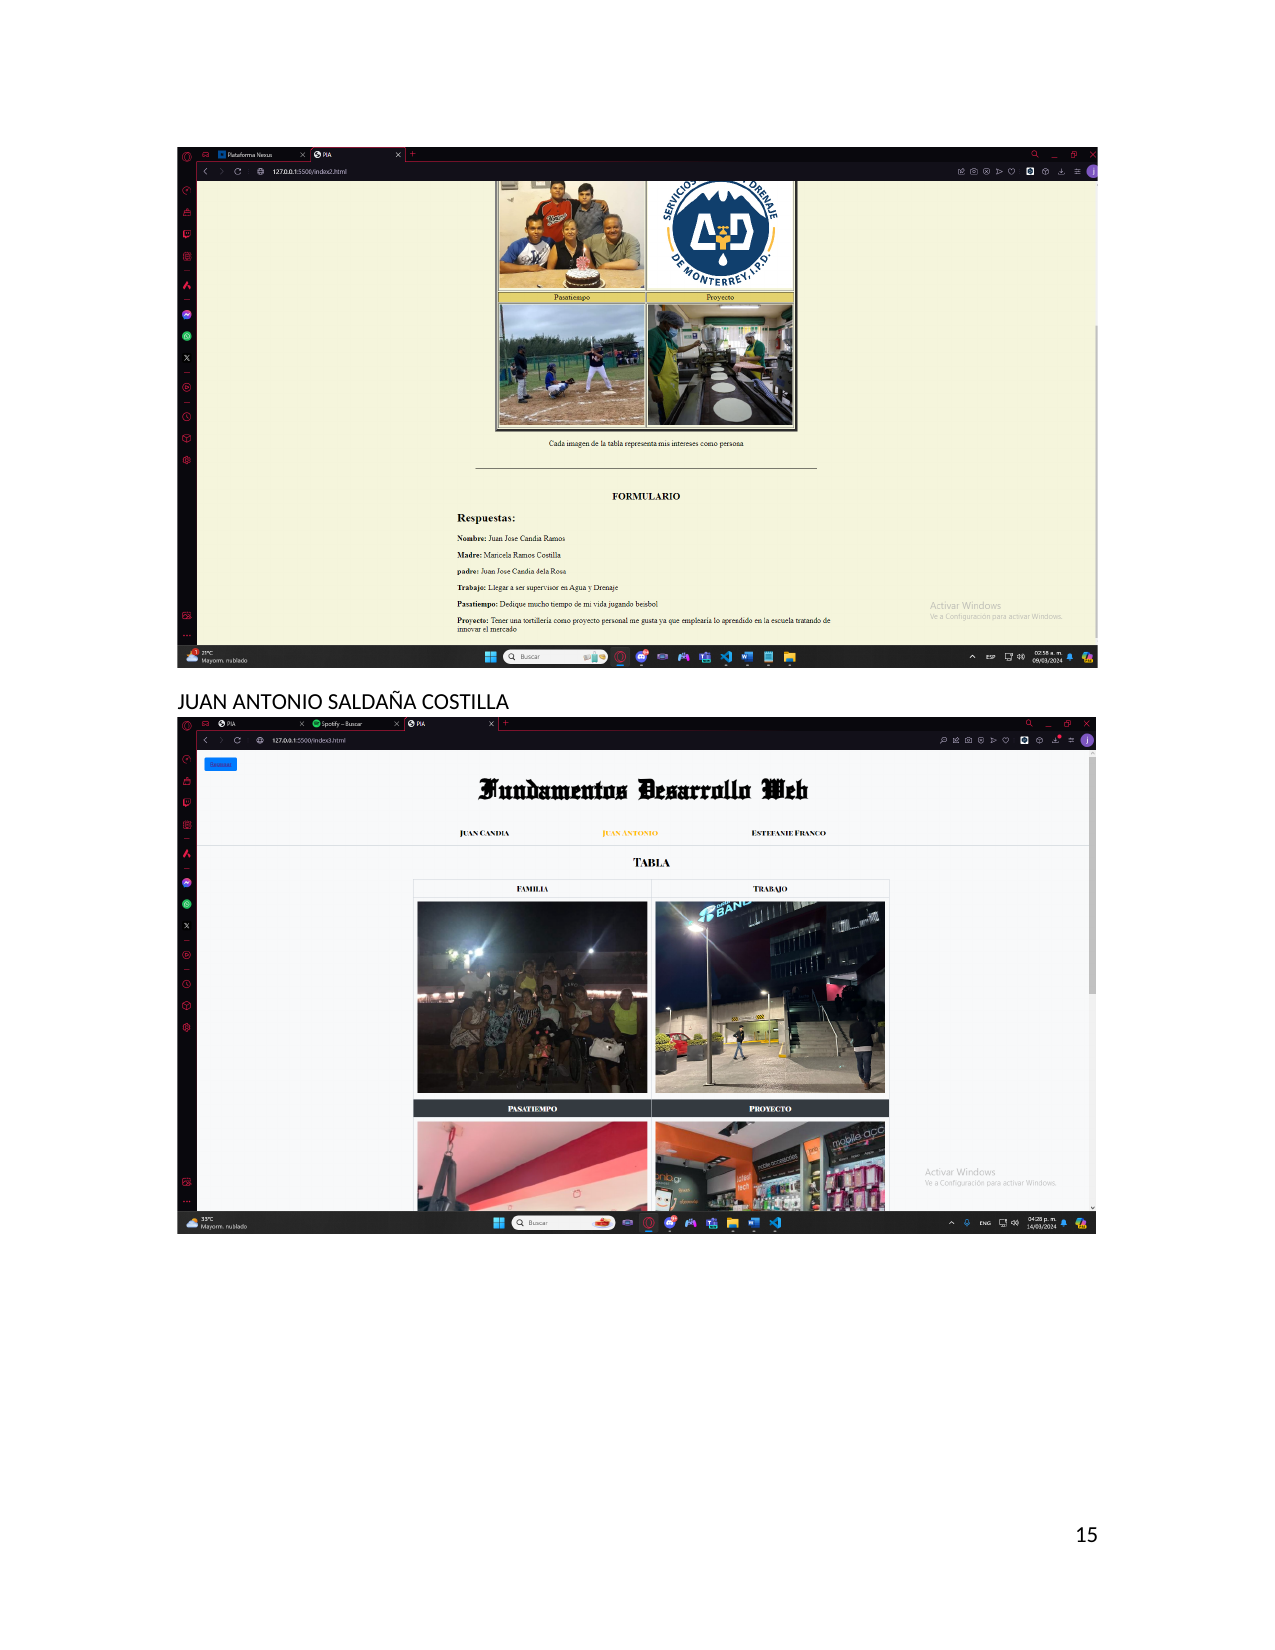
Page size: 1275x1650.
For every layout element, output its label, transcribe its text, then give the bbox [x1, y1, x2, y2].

picture [177, 717, 1096, 1234]
picture [177, 147, 1098, 668]
